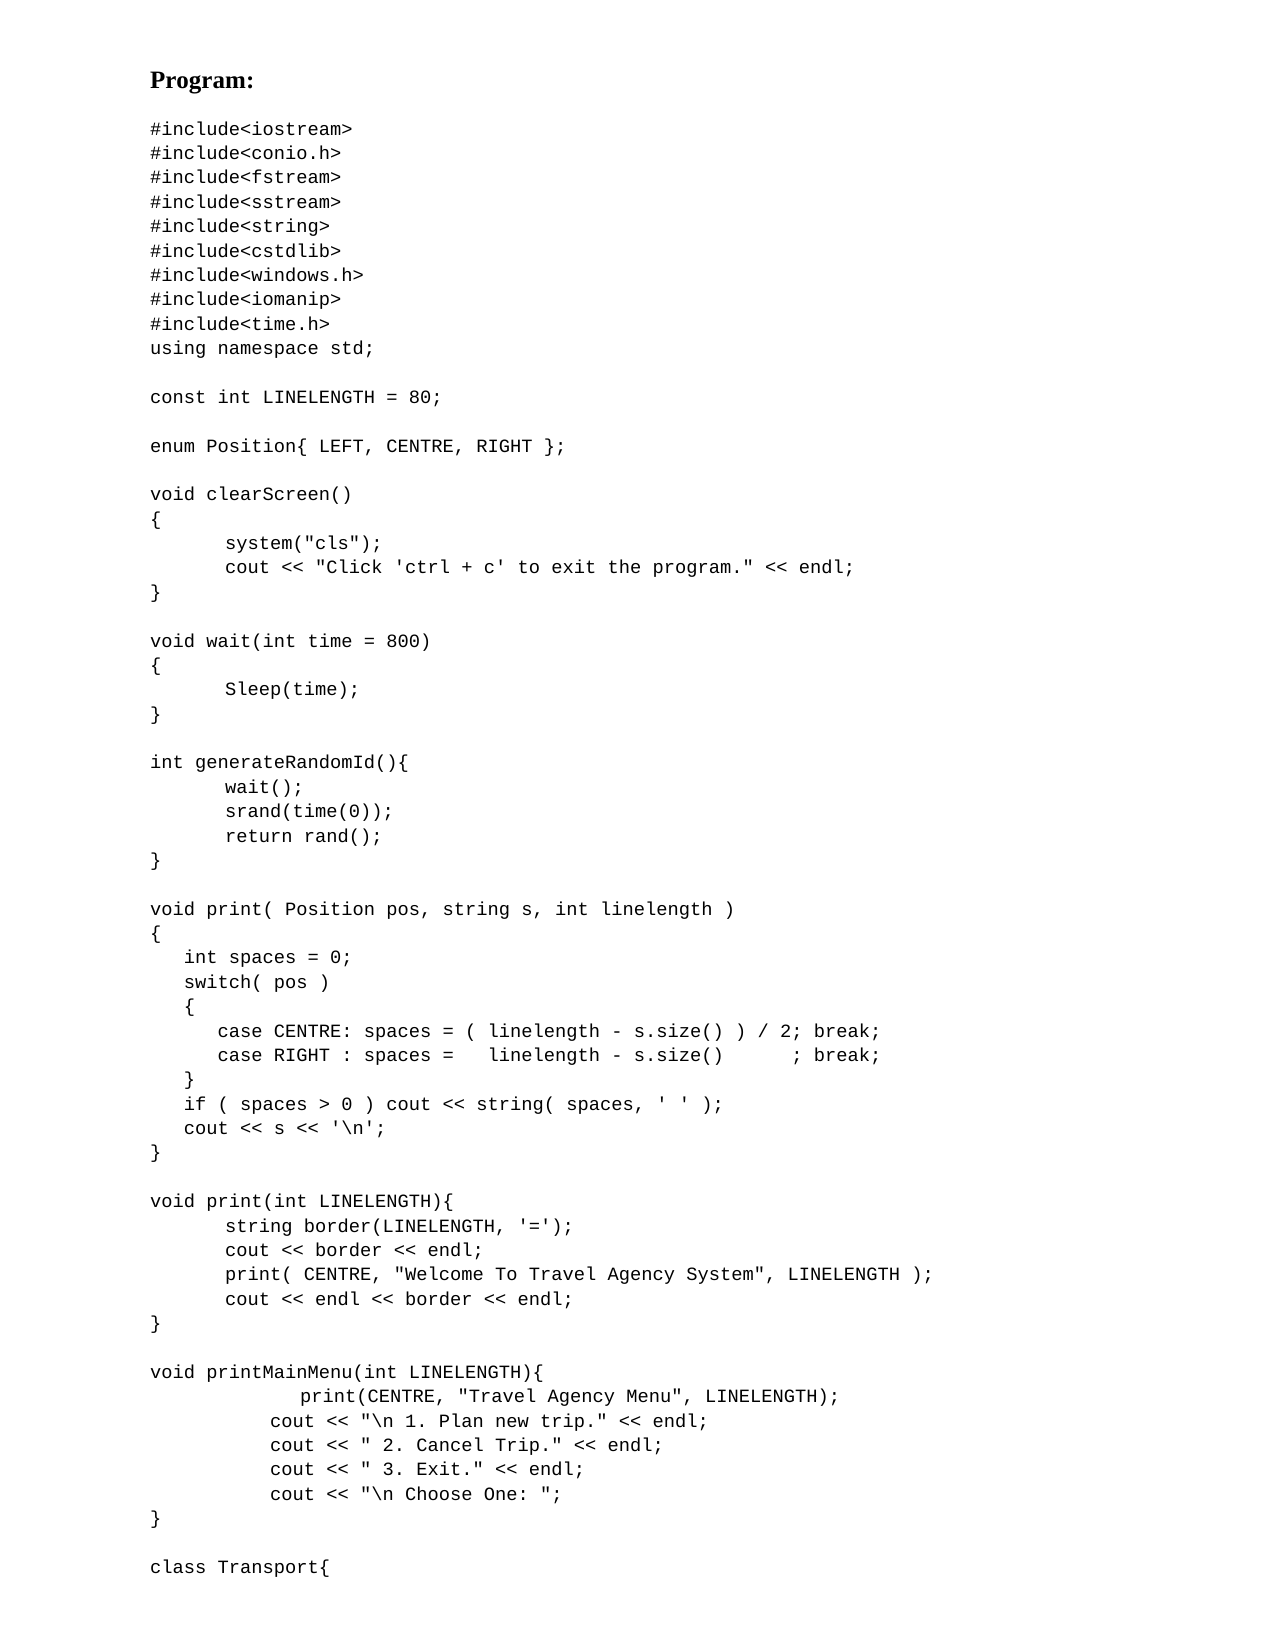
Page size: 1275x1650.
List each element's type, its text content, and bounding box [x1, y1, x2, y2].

text wait(); [150, 778, 1125, 799]
text cout << " 2. Cancel Trip." << endl; [150, 1436, 1125, 1457]
text void print(int LINELENGTH){ [150, 1192, 1125, 1213]
text if ( spaces > 0 ) cout << string( spaces, ' ' ); [150, 1094, 1125, 1116]
text const int LINELENGTH = 80; [150, 388, 1125, 409]
text cout << border << endl; [150, 1241, 1125, 1262]
text } [150, 1509, 1125, 1530]
text void clearScreen() [150, 485, 1125, 506]
text srand(time(0)); [150, 802, 1125, 823]
text system("cls"); [150, 534, 1125, 555]
text #include<iomanip> [150, 290, 1125, 311]
text cout << s << '\n'; [150, 1119, 1125, 1140]
text cout << endl << border << endl; [150, 1289, 1125, 1311]
text #include<time.h> [150, 314, 1125, 336]
text #include<iostream> [150, 119, 1125, 141]
text #include<windows.h> [150, 266, 1125, 287]
text } [150, 1070, 1125, 1091]
text Program: [150, 66, 1125, 94]
text #include<string> [150, 217, 1125, 238]
text { [150, 997, 1125, 1018]
text using namespace std; [150, 339, 1125, 360]
text } [150, 1314, 1125, 1335]
text void printMainMenu(int LINELENGTH){ [150, 1363, 1125, 1384]
text { [150, 656, 1125, 677]
text void print( Position pos, string s, int linelength ) [150, 899, 1125, 921]
text #include<conio.h> [150, 144, 1125, 165]
text void wait(int time = 800) [150, 631, 1125, 653]
text Sleep(time); [150, 680, 1125, 701]
text enum Position{ LEFT, CENTRE, RIGHT }; [150, 436, 1125, 458]
text } [150, 704, 1125, 726]
text { [150, 509, 1125, 531]
text case CENTRE: spaces = ( linelength - s.size() ) / 2; break; [150, 1021, 1125, 1043]
text int spaces = 0; [150, 948, 1125, 969]
text { [150, 924, 1125, 945]
text } [150, 1143, 1125, 1164]
text } [150, 583, 1125, 604]
text #include<cstdlib> [150, 241, 1125, 263]
text cout << "Click 'ctrl + c' to exit the program." << endl; [150, 558, 1125, 579]
text print( CENTRE, "Welcome To Travel Agency System", LINELENGTH ); [150, 1265, 1125, 1286]
text cout << "\n 1. Plan new trip." << endl; [150, 1411, 1125, 1433]
text return rand(); [150, 826, 1125, 848]
text print(CENTRE, "Travel Agency Menu", LINELENGTH); [150, 1387, 1125, 1408]
text #include<fstream> [150, 168, 1125, 189]
text string border(LINELENGTH, '='); [150, 1216, 1125, 1238]
text case RIGHT : spaces = linelength - s.size() ; break; [150, 1046, 1125, 1067]
text cout << " 3. Exit." << endl; [150, 1460, 1125, 1481]
text class Transport{ [150, 1558, 1125, 1579]
text } [150, 851, 1125, 872]
text int generateRandomId(){ [150, 753, 1125, 774]
text #include<sstream> [150, 193, 1125, 214]
text cout << "\n Choose One: "; [150, 1484, 1125, 1506]
text switch( pos ) [150, 973, 1125, 994]
